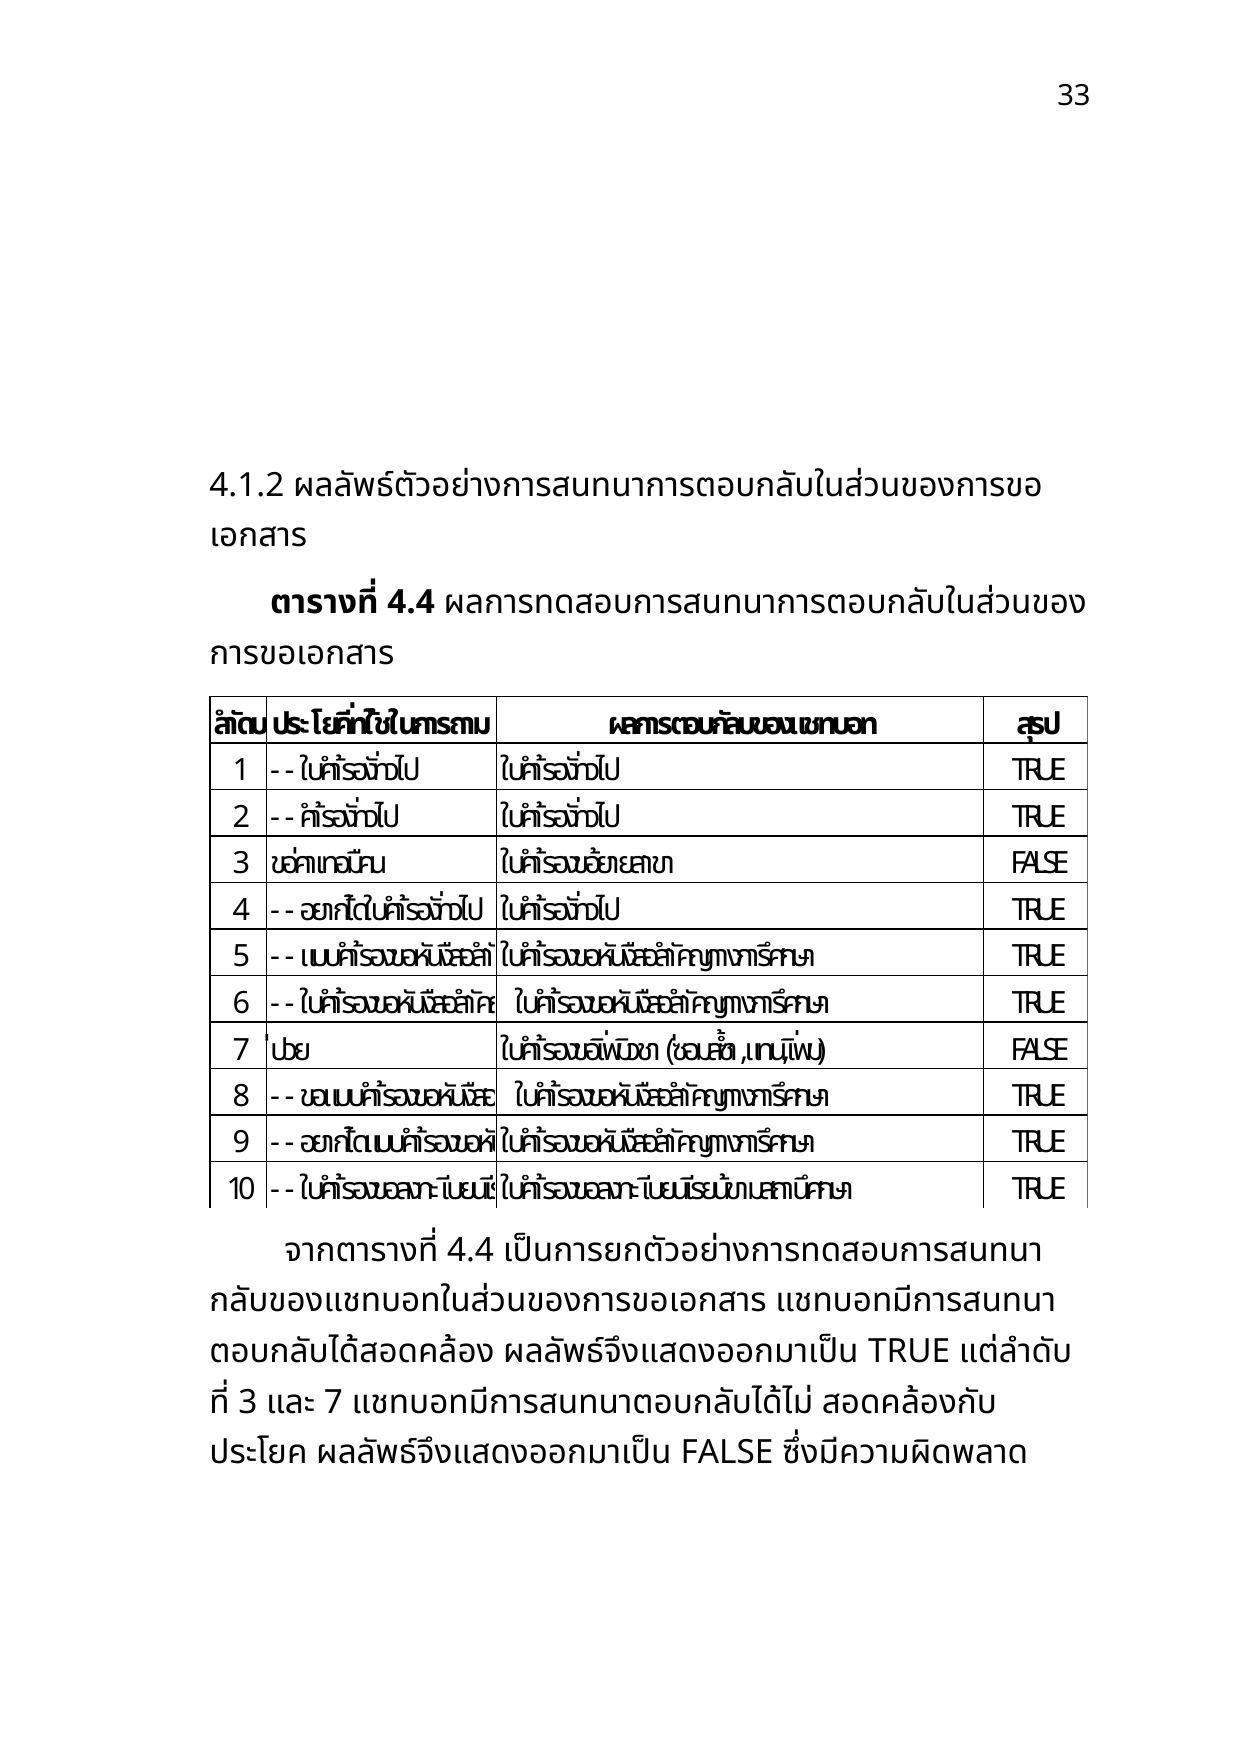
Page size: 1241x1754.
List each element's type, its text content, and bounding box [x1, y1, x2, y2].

text จากตารางที่ 4.4 เป็นการยกตัวอย่างการทดสอบการสนทนากลับของแชทบอทในส่วนของการขอเอกสาร แชทบอทมีการสนทนาตอบกลับได้สอดคล้อง ผลลัพธ์จึงแสดงออกมาเป็น TRUE แต่ลำดับที่ 3 และ 7 แชทบอทมีการสนทนาตอบกลับได้ไม่ สอดคล้องกับประโยค ผลลัพธ์จึงแสดงออกมาเป็น FALSE ซึ่งมีความผิดพลาด [209, 1226, 1090, 1479]
text ตารางที่ 4.4 ผลการทดสอบการสนทนาการตอบกลับในส่วนของการขอเอกสาร [209, 578, 1090, 679]
text 4.1.2 ผลลัพธ์ตัวอย่างการสนทนาการตอบกลับในส่วนของการขอเอกสาร [209, 460, 1090, 561]
